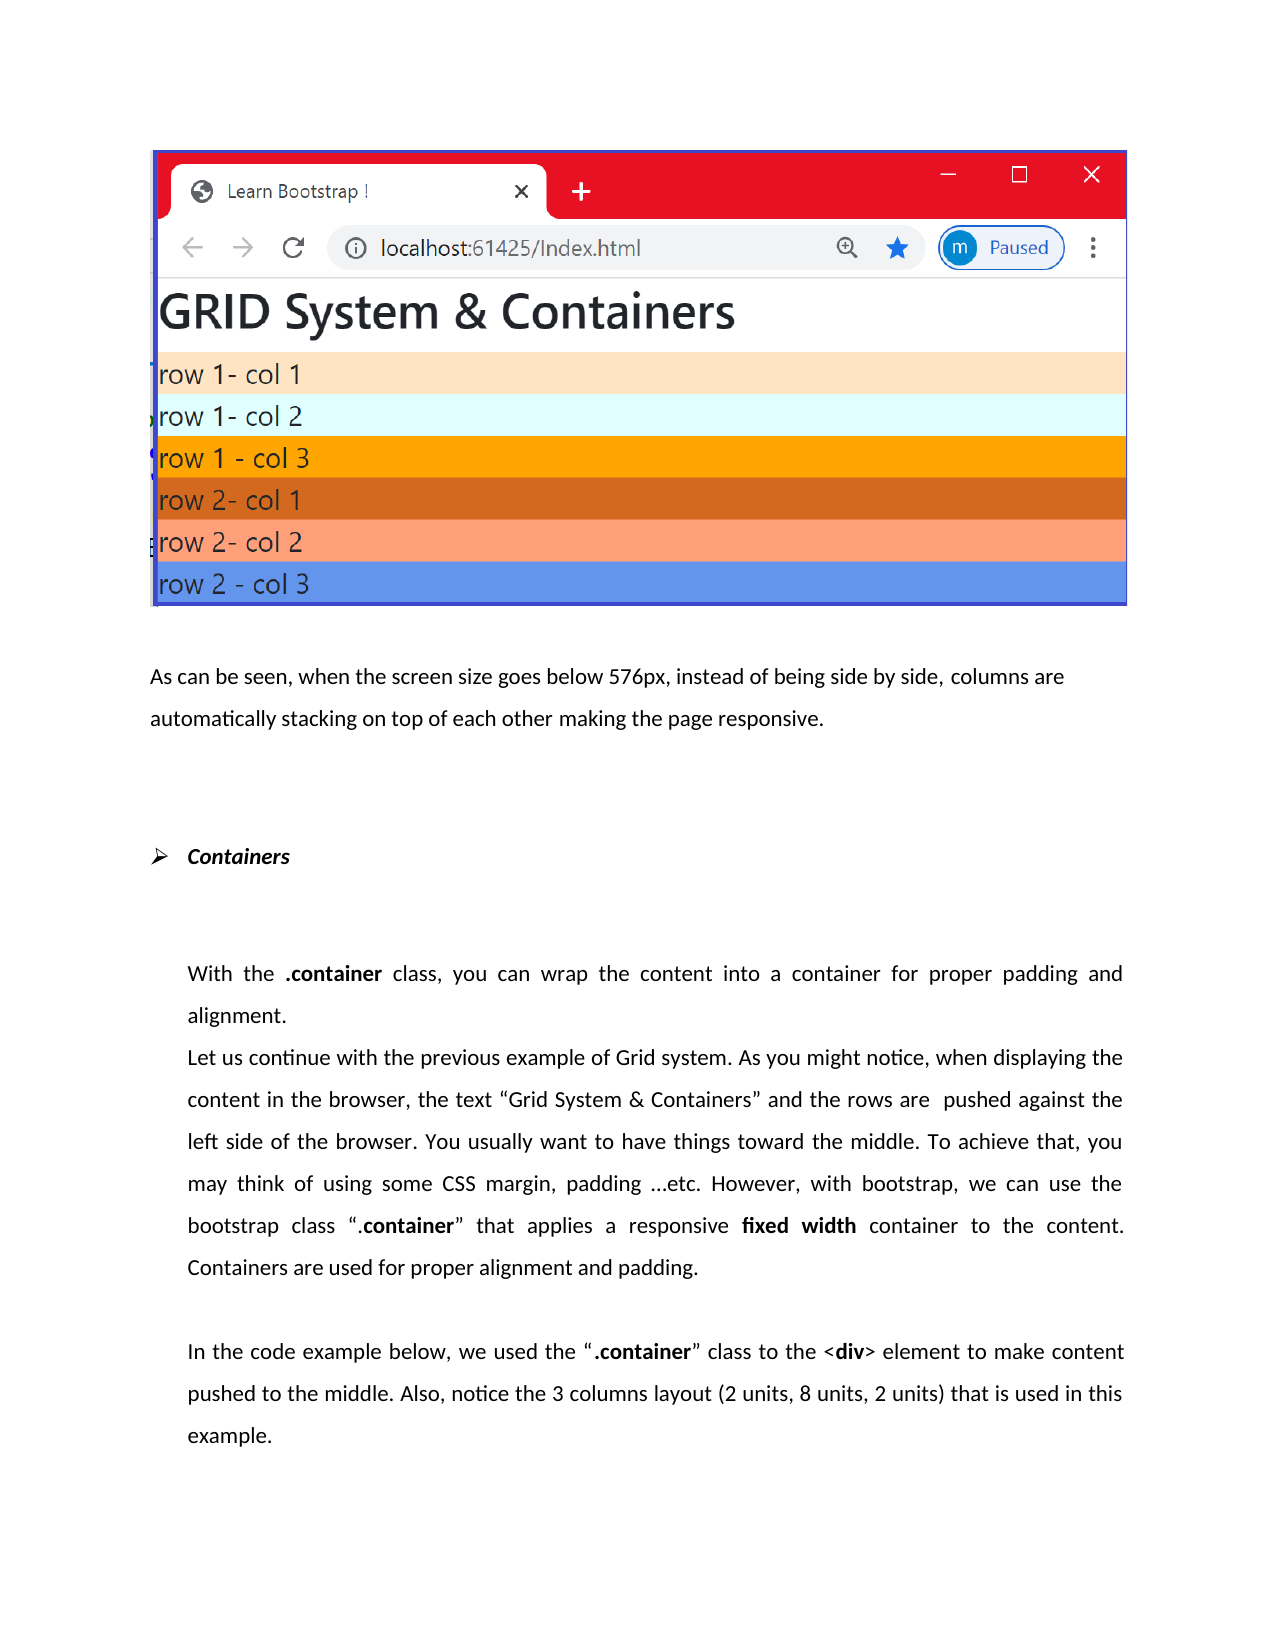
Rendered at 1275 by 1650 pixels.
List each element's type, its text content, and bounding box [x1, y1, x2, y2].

text As can be seen, when the screen size goes below 576px, instead of being side by side, columns are automatically stacking on top of each other making the page responsive. [150, 662, 1125, 732]
picture [150, 150, 1128, 607]
text Let us continue with the previous example of Grid system. As you might notice, when displaying the content in the browser, the text “Grid System & Containers” and the rows are pushed against the left side of the browser. You usually want to have things toward the middle. To achieve that, you may think of using some CSS margin, padding …etc. However, with bootstrap, we can use the bootstrap class “.container” that applies a responsive fixed width container to the content. Containers are used for proper alignment and padding. [187, 1043, 1125, 1281]
text With the .container class, you can wrap the content into a container for proper padding and alignment. [187, 959, 1125, 1029]
list Containers [150, 830, 1125, 877]
text In the code example below, we used the “.container” class to the <div> element to make content pushed to the middle. Also, notice the 3 columns layout (2 units, 8 units, 2 units) that is used in this example. [187, 1337, 1125, 1449]
